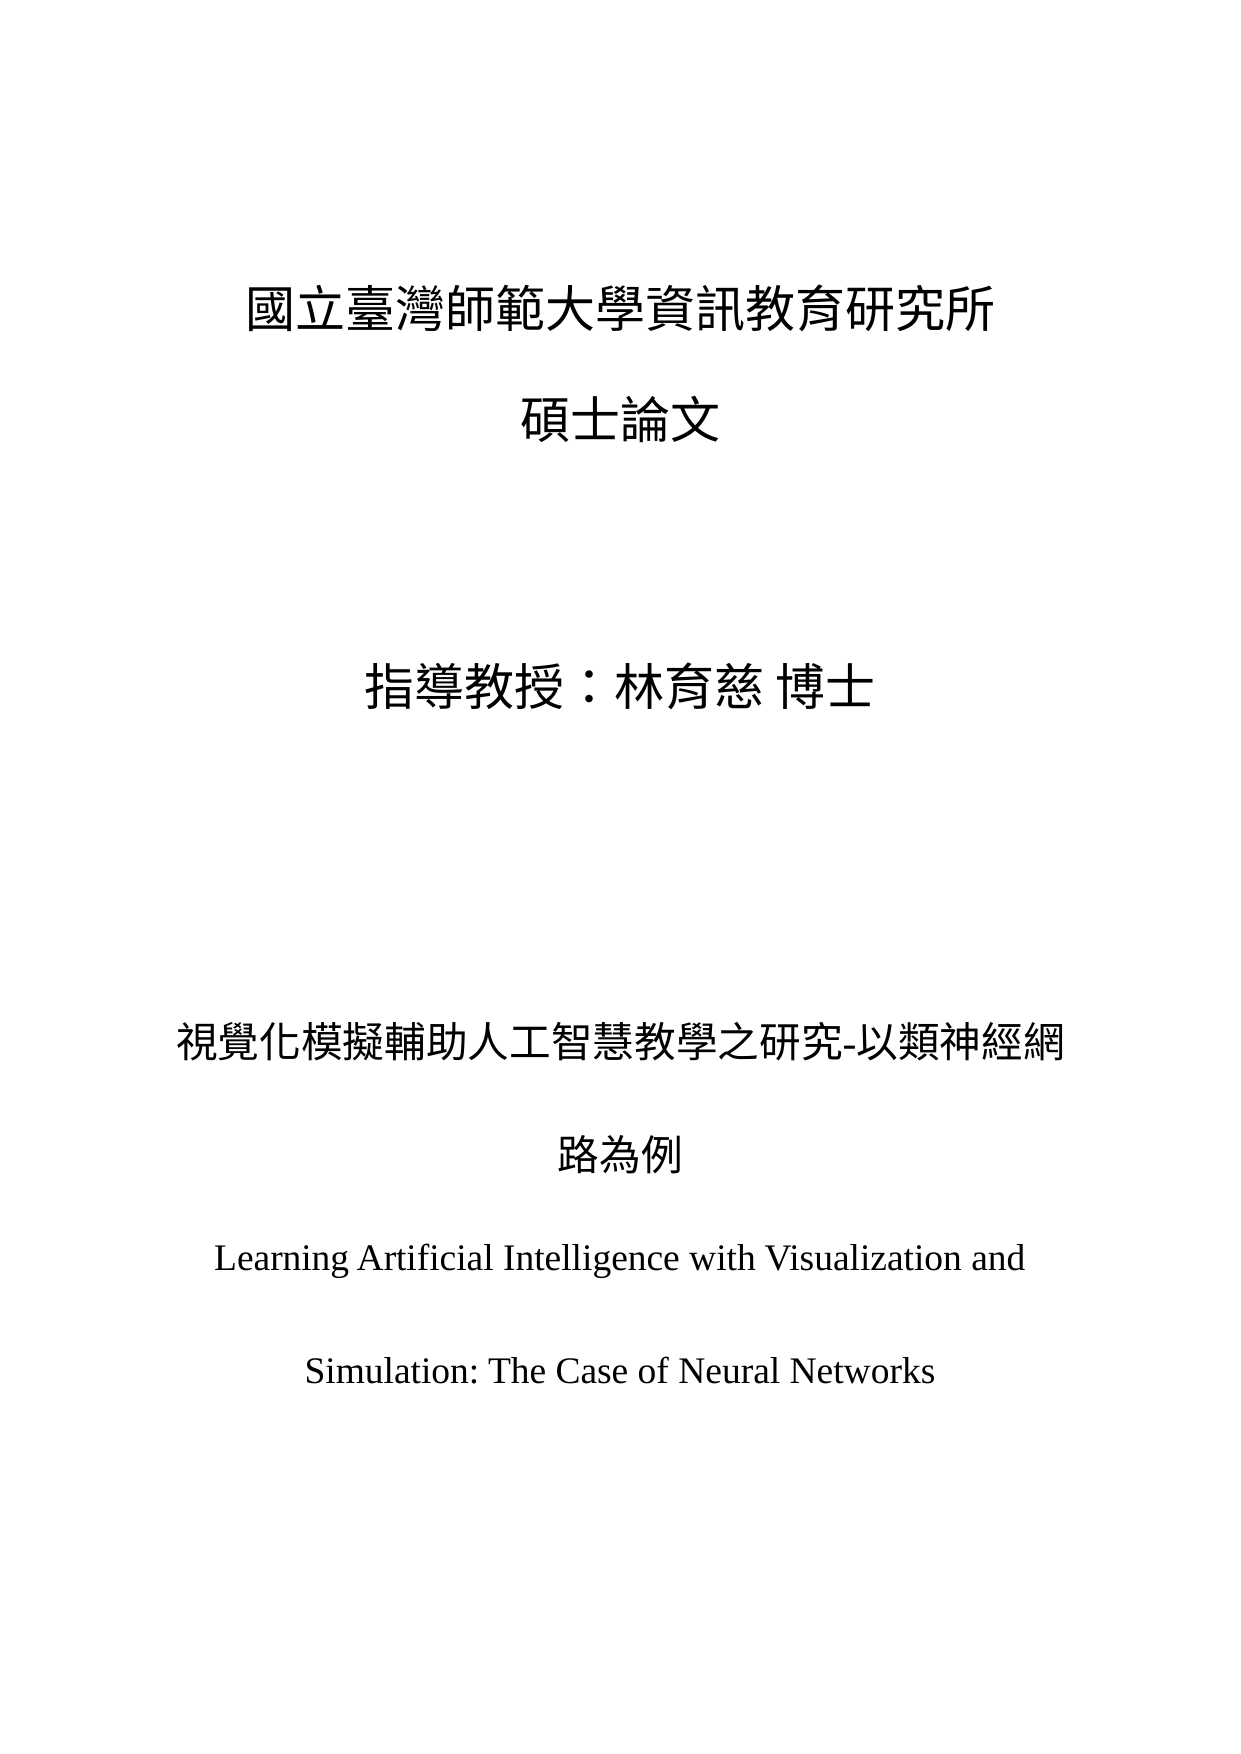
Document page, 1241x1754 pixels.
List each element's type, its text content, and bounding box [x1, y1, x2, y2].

text 視覺化模擬輔助人工智慧教學之研究-以類神經網路為例 [165, 1002, 1075, 1190]
text 碩士論文 [165, 379, 1075, 454]
text 指導教授：林育慈 博士 [165, 646, 1075, 721]
text 國立臺灣師範大學資訊教育研究所 [165, 268, 1075, 343]
text Learning Artificial Intelligence with Visualization and Simulation: The Case of Neural Networks [165, 1220, 1075, 1407]
